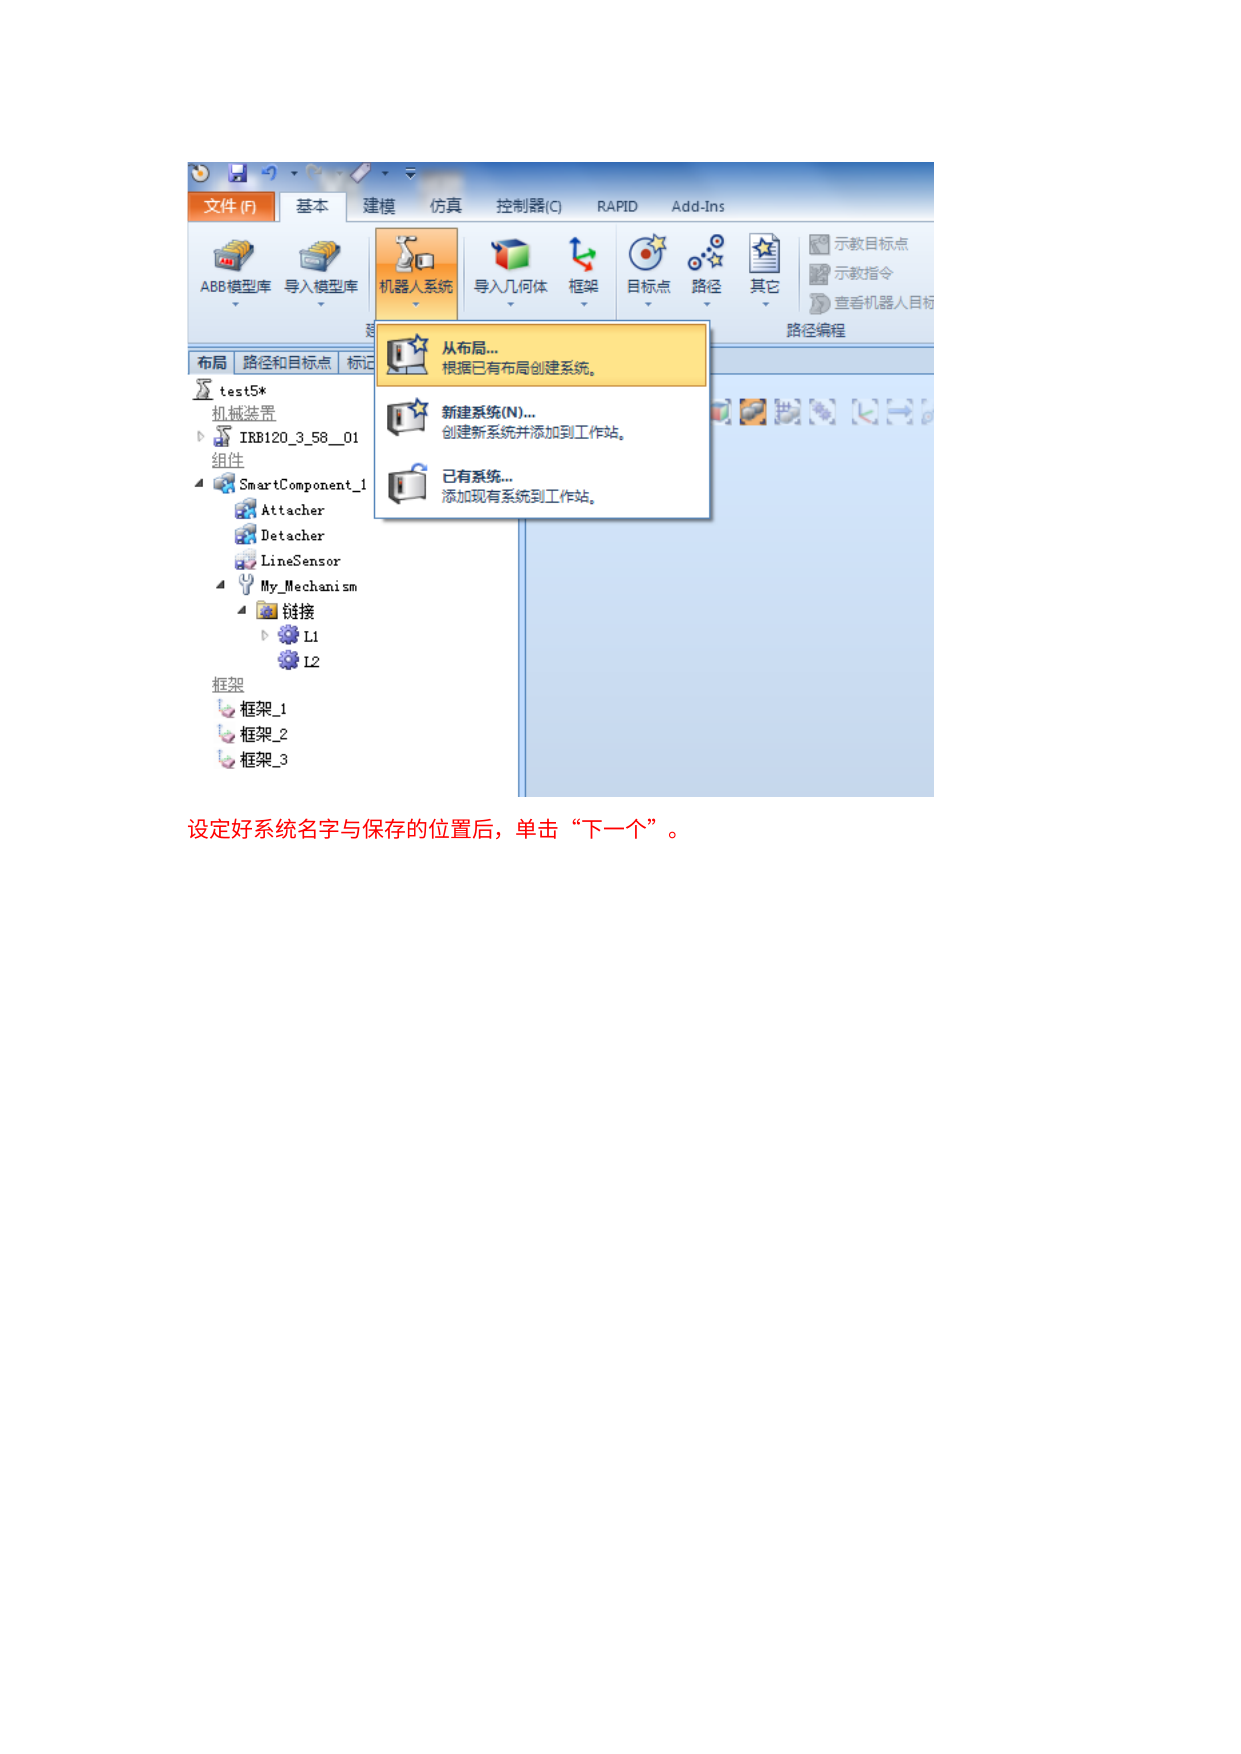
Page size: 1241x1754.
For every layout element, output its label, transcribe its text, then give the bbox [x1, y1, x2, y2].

picture [187, 162, 934, 797]
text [187, 162, 1053, 812]
text 设定好系统名字与保存的位置后，单击“下一个”。 [187, 812, 1053, 844]
